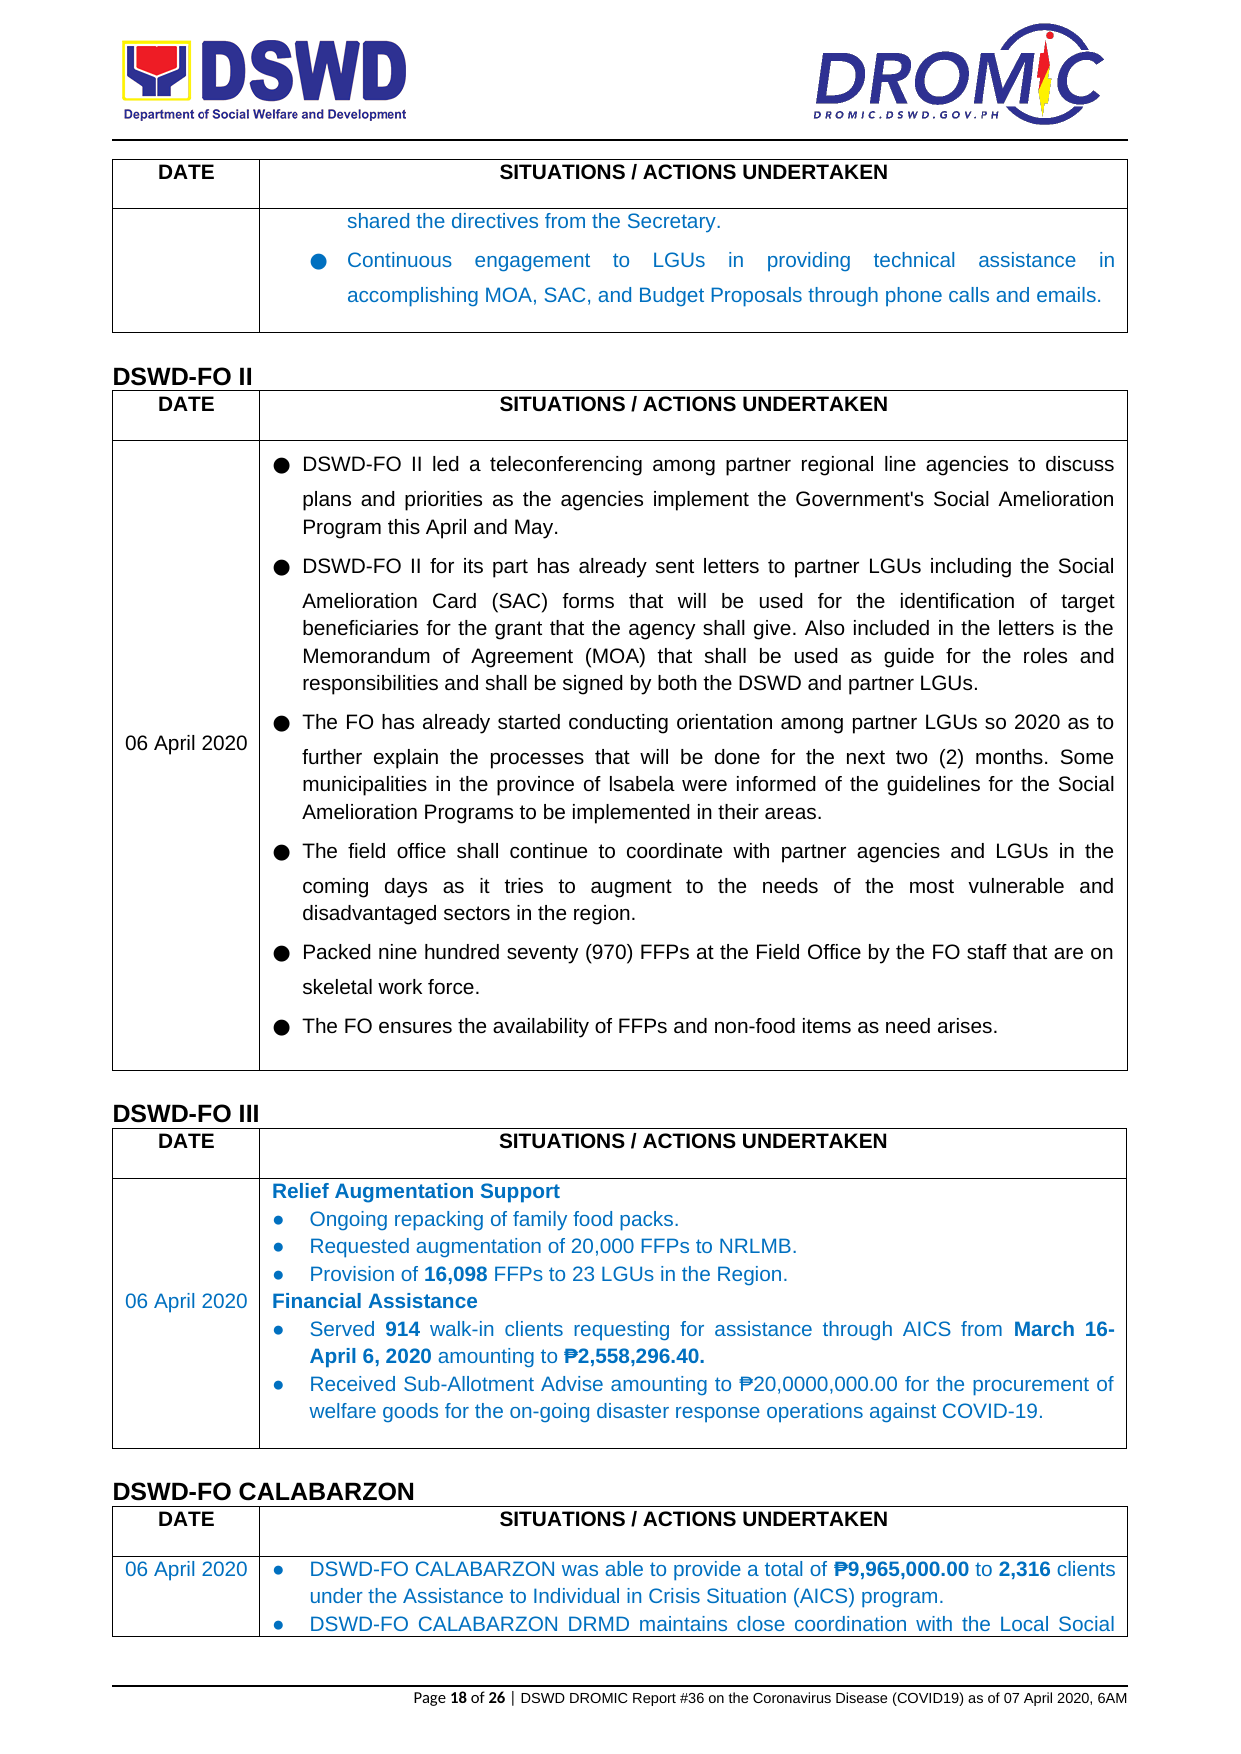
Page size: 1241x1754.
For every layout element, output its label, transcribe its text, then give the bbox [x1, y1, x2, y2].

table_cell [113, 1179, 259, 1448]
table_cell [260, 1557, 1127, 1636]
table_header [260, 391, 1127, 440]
picture [781, 23, 1133, 125]
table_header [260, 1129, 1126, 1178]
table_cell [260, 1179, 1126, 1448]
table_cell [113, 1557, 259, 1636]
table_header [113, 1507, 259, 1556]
picture [112, 37, 417, 125]
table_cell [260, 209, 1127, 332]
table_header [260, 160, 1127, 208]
text DSWD-FO CALABARZON [112, 1477, 1128, 1506]
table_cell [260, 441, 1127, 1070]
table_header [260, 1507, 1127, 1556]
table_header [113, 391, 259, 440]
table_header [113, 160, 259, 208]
text DSWD-FO II [112, 362, 1128, 390]
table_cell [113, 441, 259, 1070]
text DSWD-FO III [112, 1099, 1122, 1128]
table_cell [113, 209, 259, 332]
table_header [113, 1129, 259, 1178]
